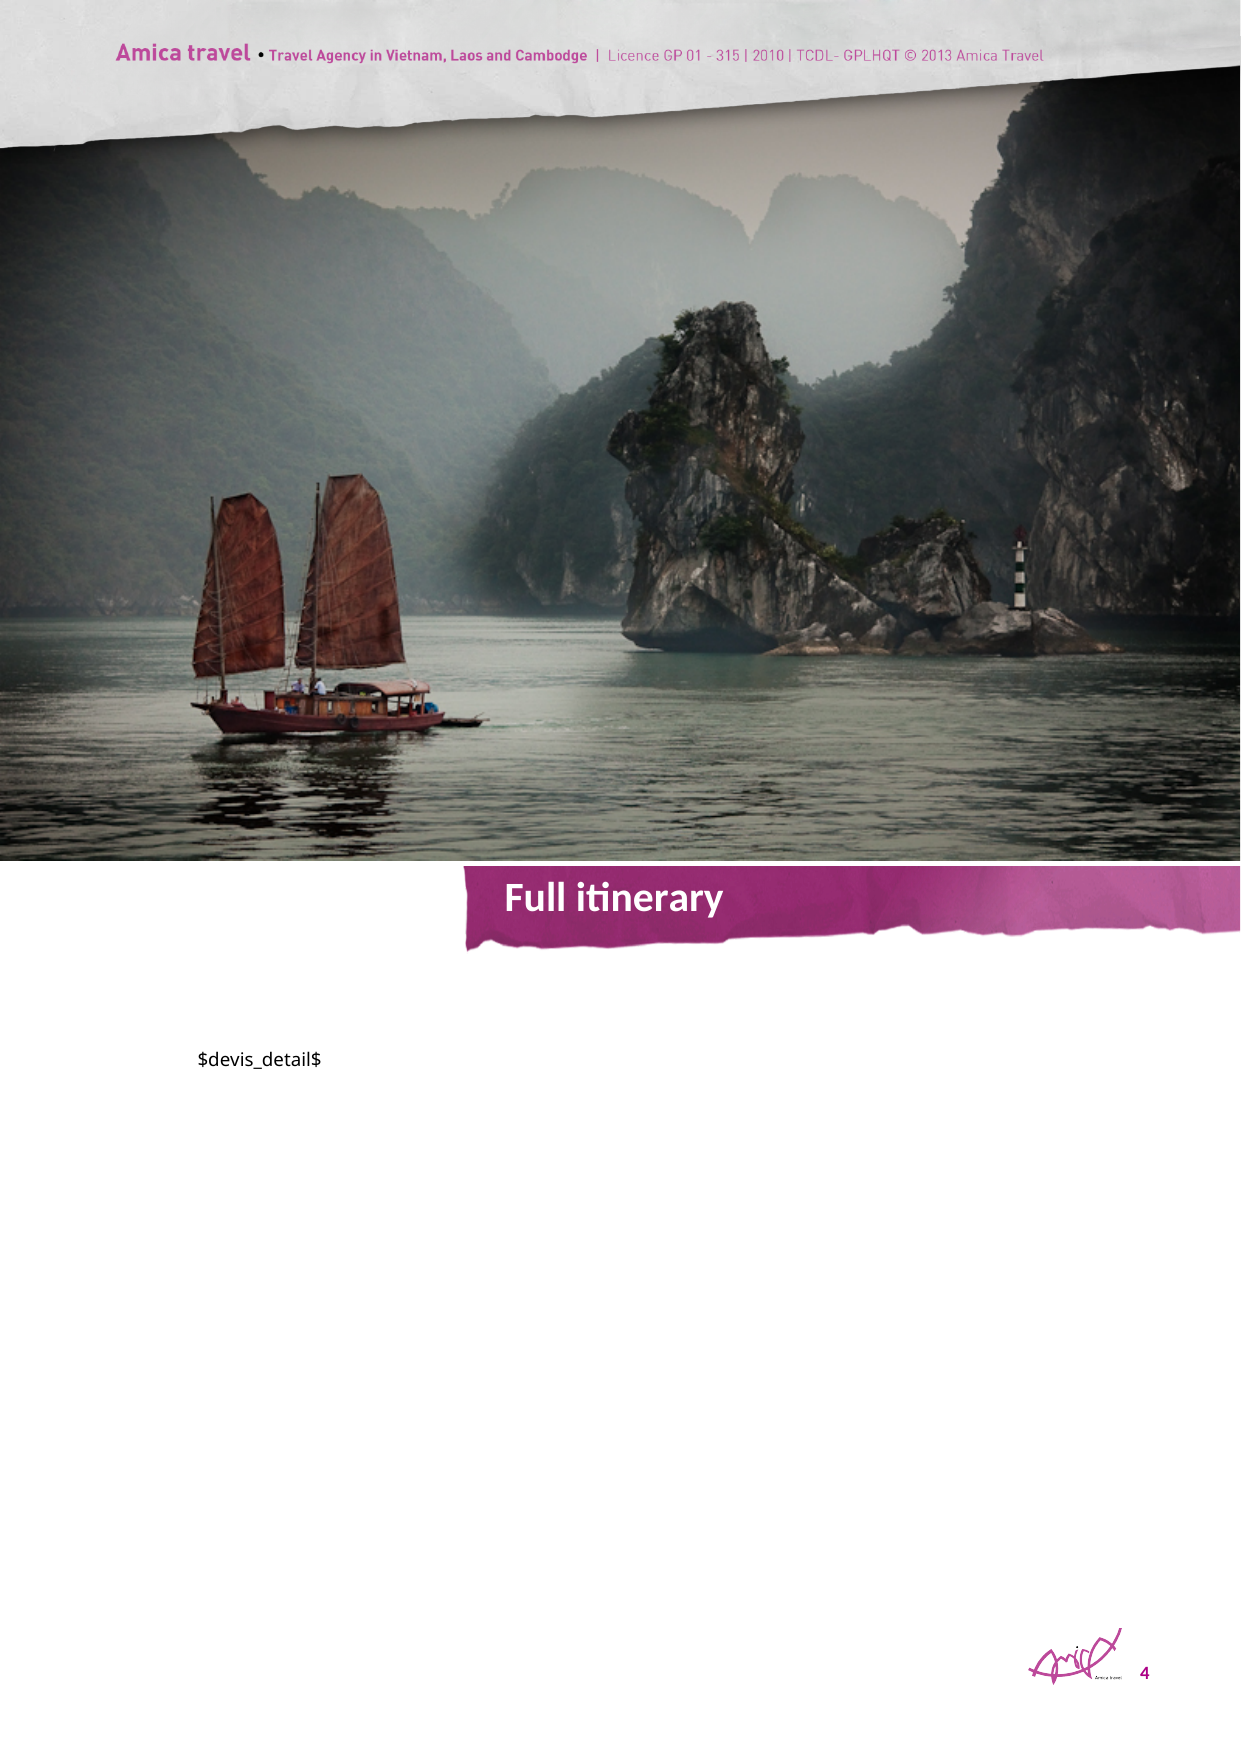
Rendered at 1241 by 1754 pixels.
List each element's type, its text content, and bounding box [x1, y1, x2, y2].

picture [1028, 1628, 1122, 1685]
picture [440, 866, 1241, 975]
picture [0, 0, 1241, 861]
text Full itinerary [504, 871, 1090, 921]
text $devis_detail$ [197, 1046, 1090, 1072]
